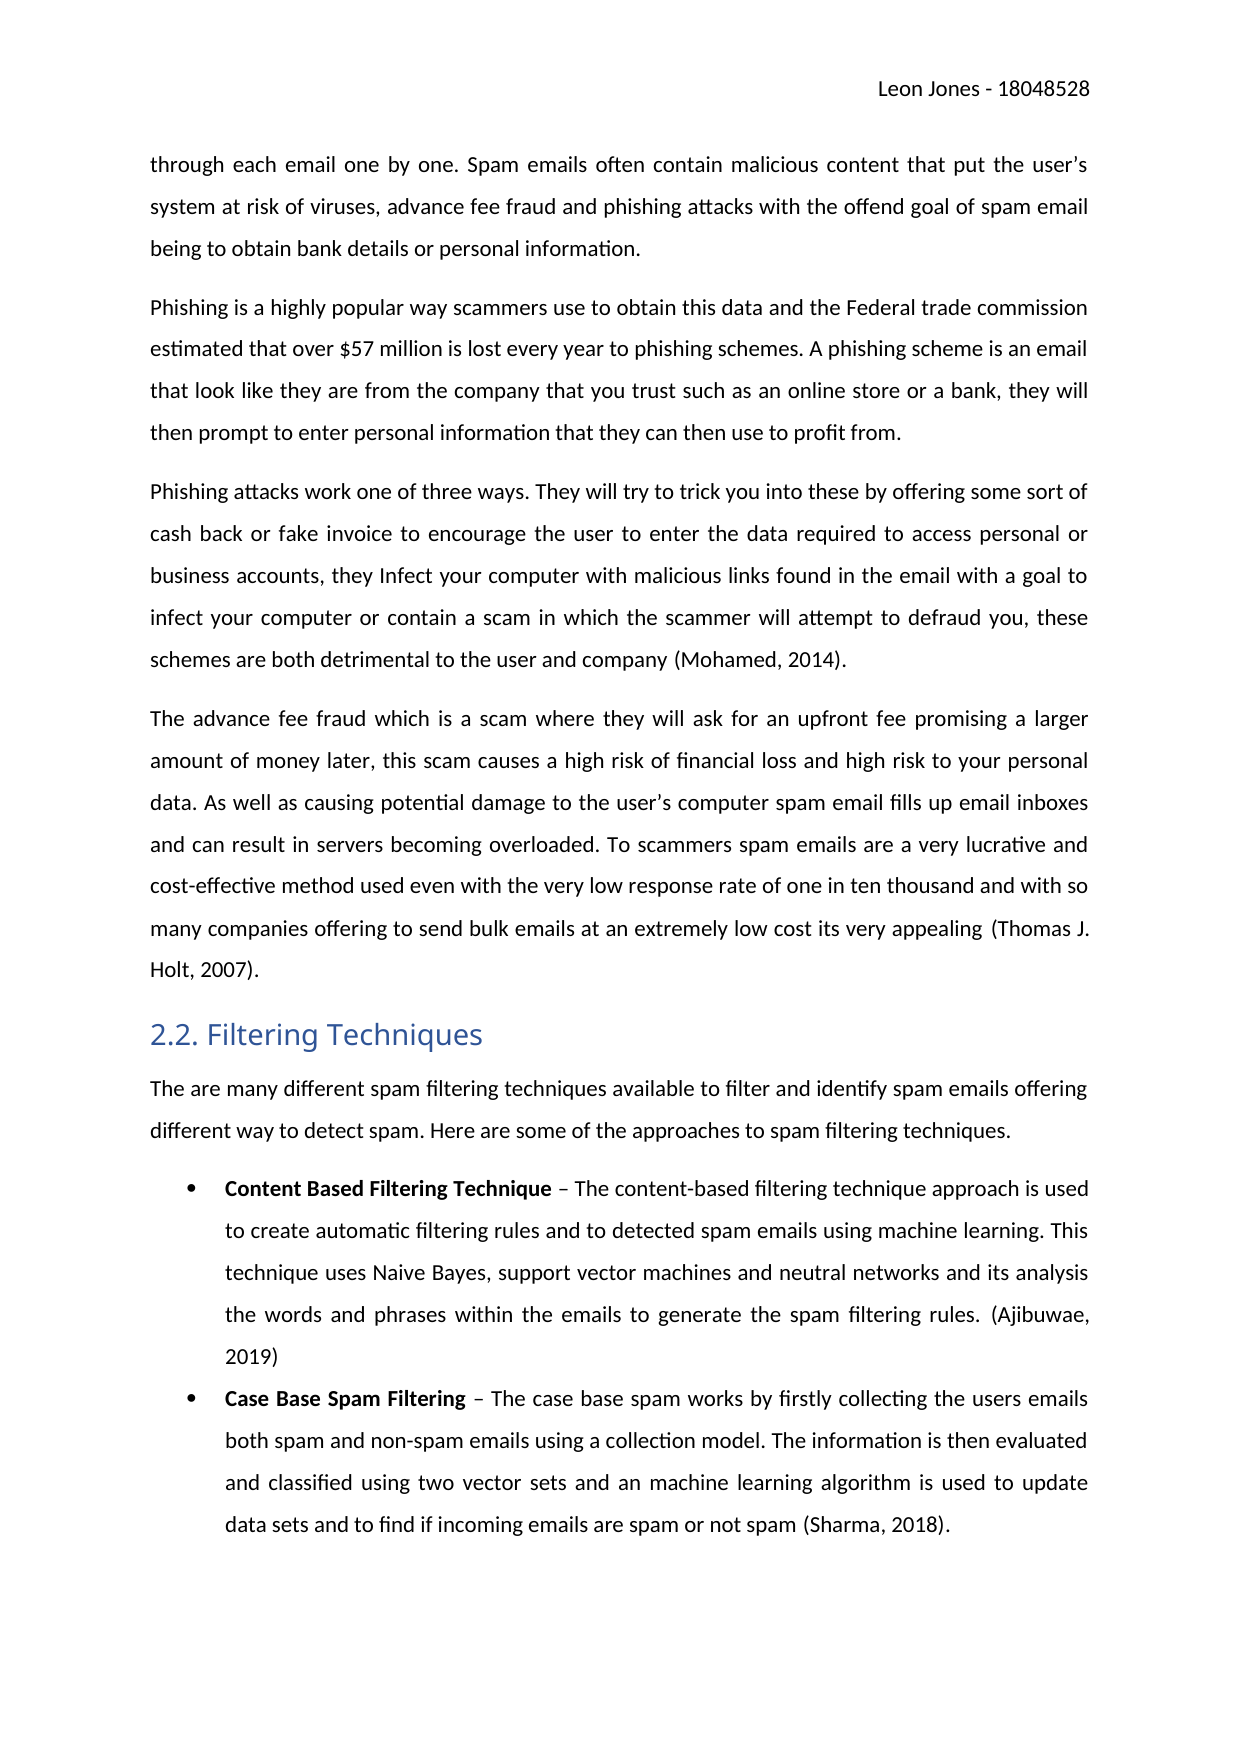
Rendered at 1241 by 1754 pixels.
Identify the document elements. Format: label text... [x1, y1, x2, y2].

text Phishing is a highly popular way scammers use to obtain this data and the Federal trade commission estimated that over $57 million is lost every year to phishing schemes. A phishing scheme is an email that look like they are from the company that you trust such as an online store or a bank, they will then prompt to enter personal information that they can then use to profit from. [150, 293, 1090, 447]
text The are many different spam filtering techniques available to filter and identify spam emails offering different way to detect spam. Here are some of the approaches to spam filtering techniques. [150, 1074, 1090, 1144]
list Content Based Filtering Technique – The content-based filtering technique approach is used to create automatic filtering rules and to detected spam emails using machine learning. This technique uses Naive Bayes, support vector machines and neutral networks and its analysis the words and phrases within the emails to generate the spam filtering rules. [187, 1174, 1090, 1370]
list Case Base Spam Filtering – The case base spam works by firstly collecting the users emails both spam and non-spam emails using a collection model. The information is then evaluated and classified using two vector sets and an machine learning algorithm is used to update data sets and to find if incoming emails are spam or not spam. [187, 1384, 1090, 1538]
text The advance fee fraud which is a scam where they will ask for an upfront fee promising a larger amount of money later, this scam causes a high risk of financial loss and high risk to your personal data. As well as causing potential damage to the user’s computer spam email fills up email inboxes and can result in servers becoming overloaded. To scammers spam emails are a very lucrative and cost-effective method used even with the very low response rate of one in ten thousand and with so many companies offering to send bulk emails at an extremely low cost its very appealing. [150, 704, 1090, 984]
subtitle 2.2. Filtering Techniques [150, 1014, 1090, 1054]
text Phishing attacks work one of three ways. They will try to trick you into these by offering some sort of cash back or fake invoice to encourage the user to enter the data required to access personal or business accounts, they Infect your computer with malicious links found in the email with a goal to infect your computer or contain a scam in which the scammer will attempt to defraud you, these schemes are both detrimental to the user and company . [150, 477, 1090, 673]
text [150, 150, 1090, 262]
